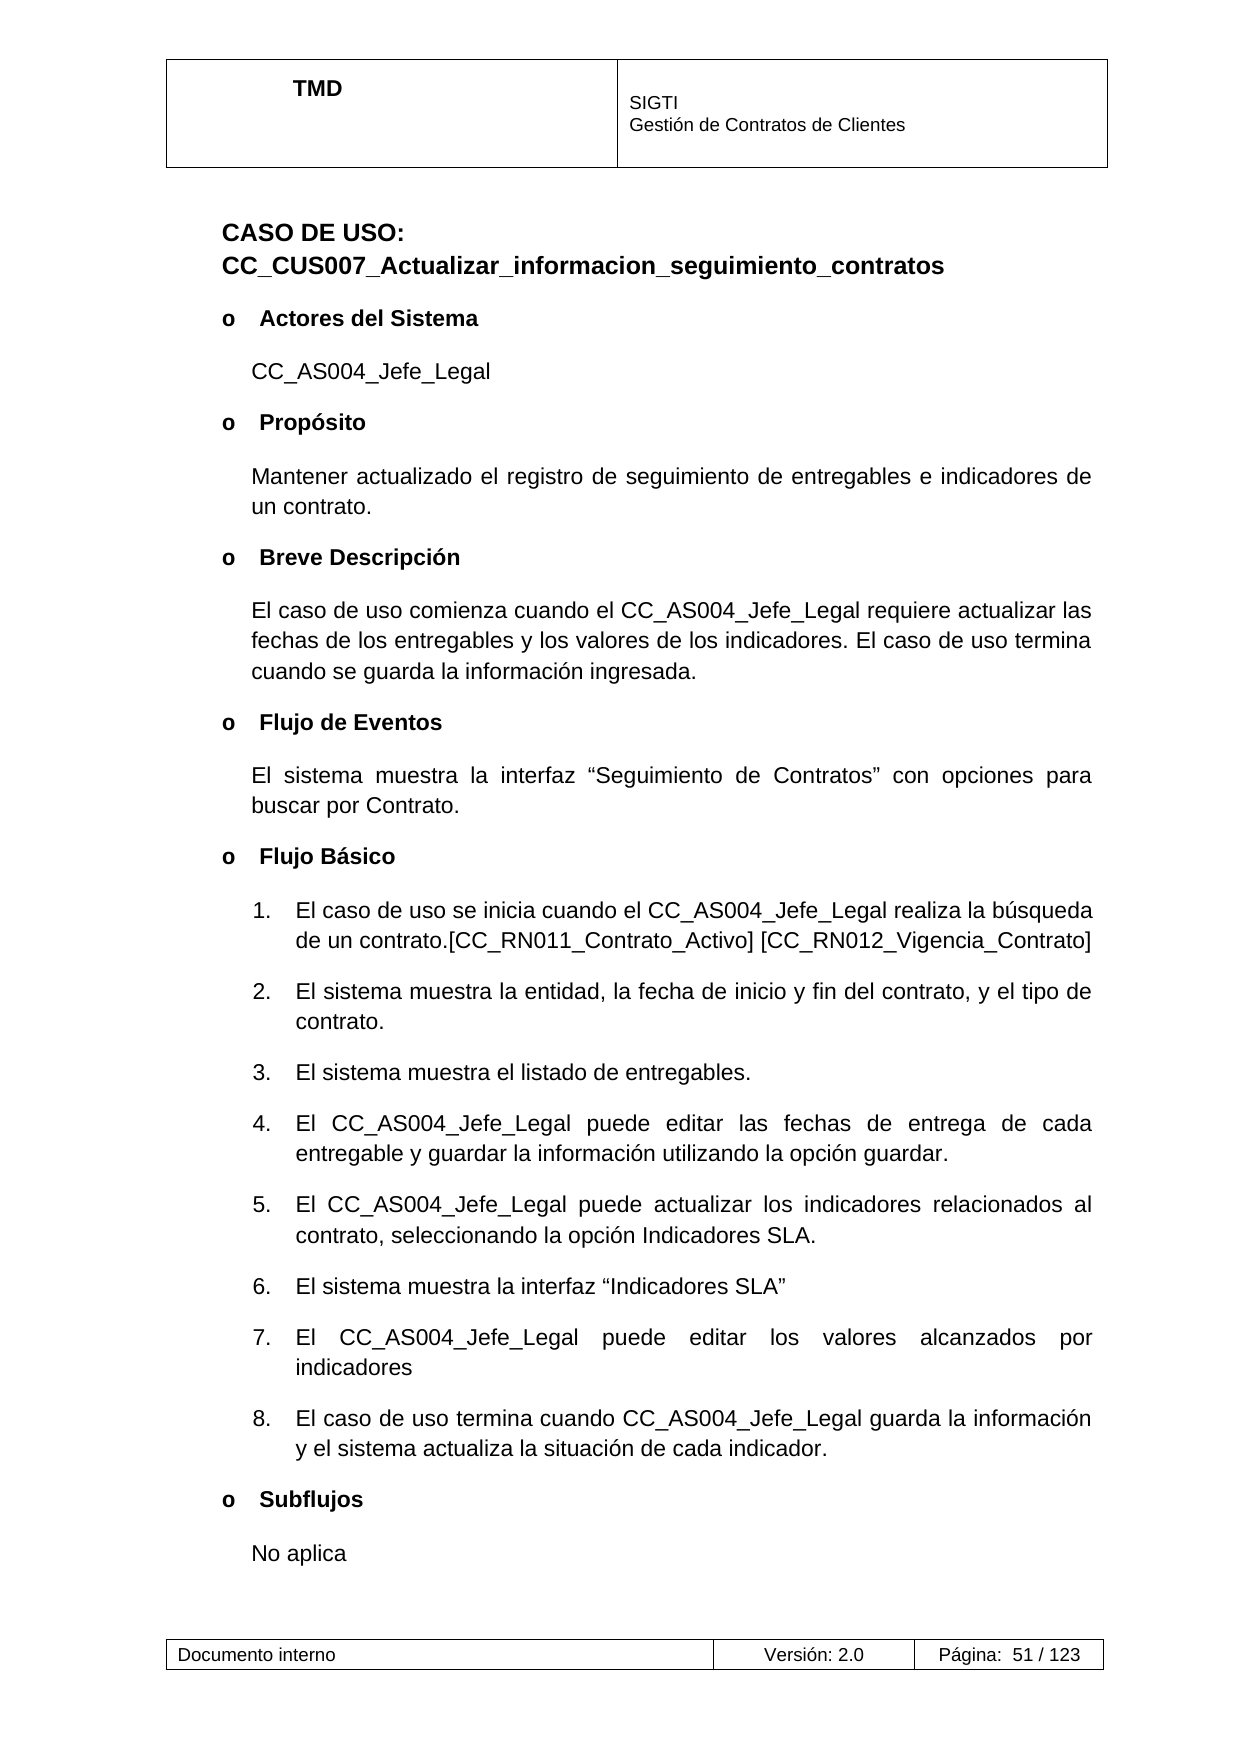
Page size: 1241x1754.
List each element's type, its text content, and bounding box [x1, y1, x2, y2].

list Subflujos [222, 1486, 1092, 1514]
list El caso de uso termina cuando CC_AS004_Jefe_Legal guarda la información y el sistema actualiza la situación de cada indicador. [252, 1405, 1092, 1461]
list Propósito [222, 409, 1092, 438]
list El CC_AS004_Jefe_Legal puede editar los valores alcanzados por indicadores [252, 1324, 1092, 1380]
list Actores del Sistema [222, 305, 1092, 333]
list Flujo de Eventos [222, 709, 1092, 737]
list El CC_AS004_Jefe_Legal puede editar las fechas de entrega de cada entregable y guardar la información utilizando la opción guardar. [252, 1110, 1092, 1167]
list Flujo Básico [222, 843, 1092, 872]
list Mantener actualizado el registro de seguimiento de entregables e indicadores de un contrato. [251, 463, 1092, 519]
list El sistema muestra la entidad, la fecha de inicio y fin del contrato, y el tipo de contrato. [252, 978, 1092, 1034]
list El CC_AS004_Jefe_Legal puede actualizar los indicadores relacionados al contrato, seleccionando la opción Indicadores SLA. [252, 1191, 1092, 1248]
list CC_AS004_Jefe_Legal [251, 358, 1092, 384]
list Breve Descripción [222, 544, 1092, 572]
list El caso de uso se inicia cuando el CC_AS004_Jefe_Legal realiza la búsqueda de un contrato.[CC_RN011_Contrato_Activo] [CC_RN012_Vigencia_Contrato] [252, 897, 1092, 953]
list CASO DE USO: CC_CUS007_Actualizar_informacion_seguimiento_contratos [222, 218, 1092, 280]
list No aplica [251, 1539, 1092, 1566]
list El sistema muestra la interfaz “Seguimiento de Contratos” con opciones para buscar por Contrato. [251, 762, 1092, 818]
list El caso de uso comienza cuando el CC_AS004_Jefe_Legal requiere actualizar las fechas de los entregables y los valores de los indicadores. El caso de uso termina cuando se guarda la información ingresada. [251, 597, 1092, 684]
list El sistema muestra la interfaz “Indicadores SLA” [252, 1273, 1092, 1299]
list El sistema muestra el listado de entregables. [252, 1059, 1092, 1085]
